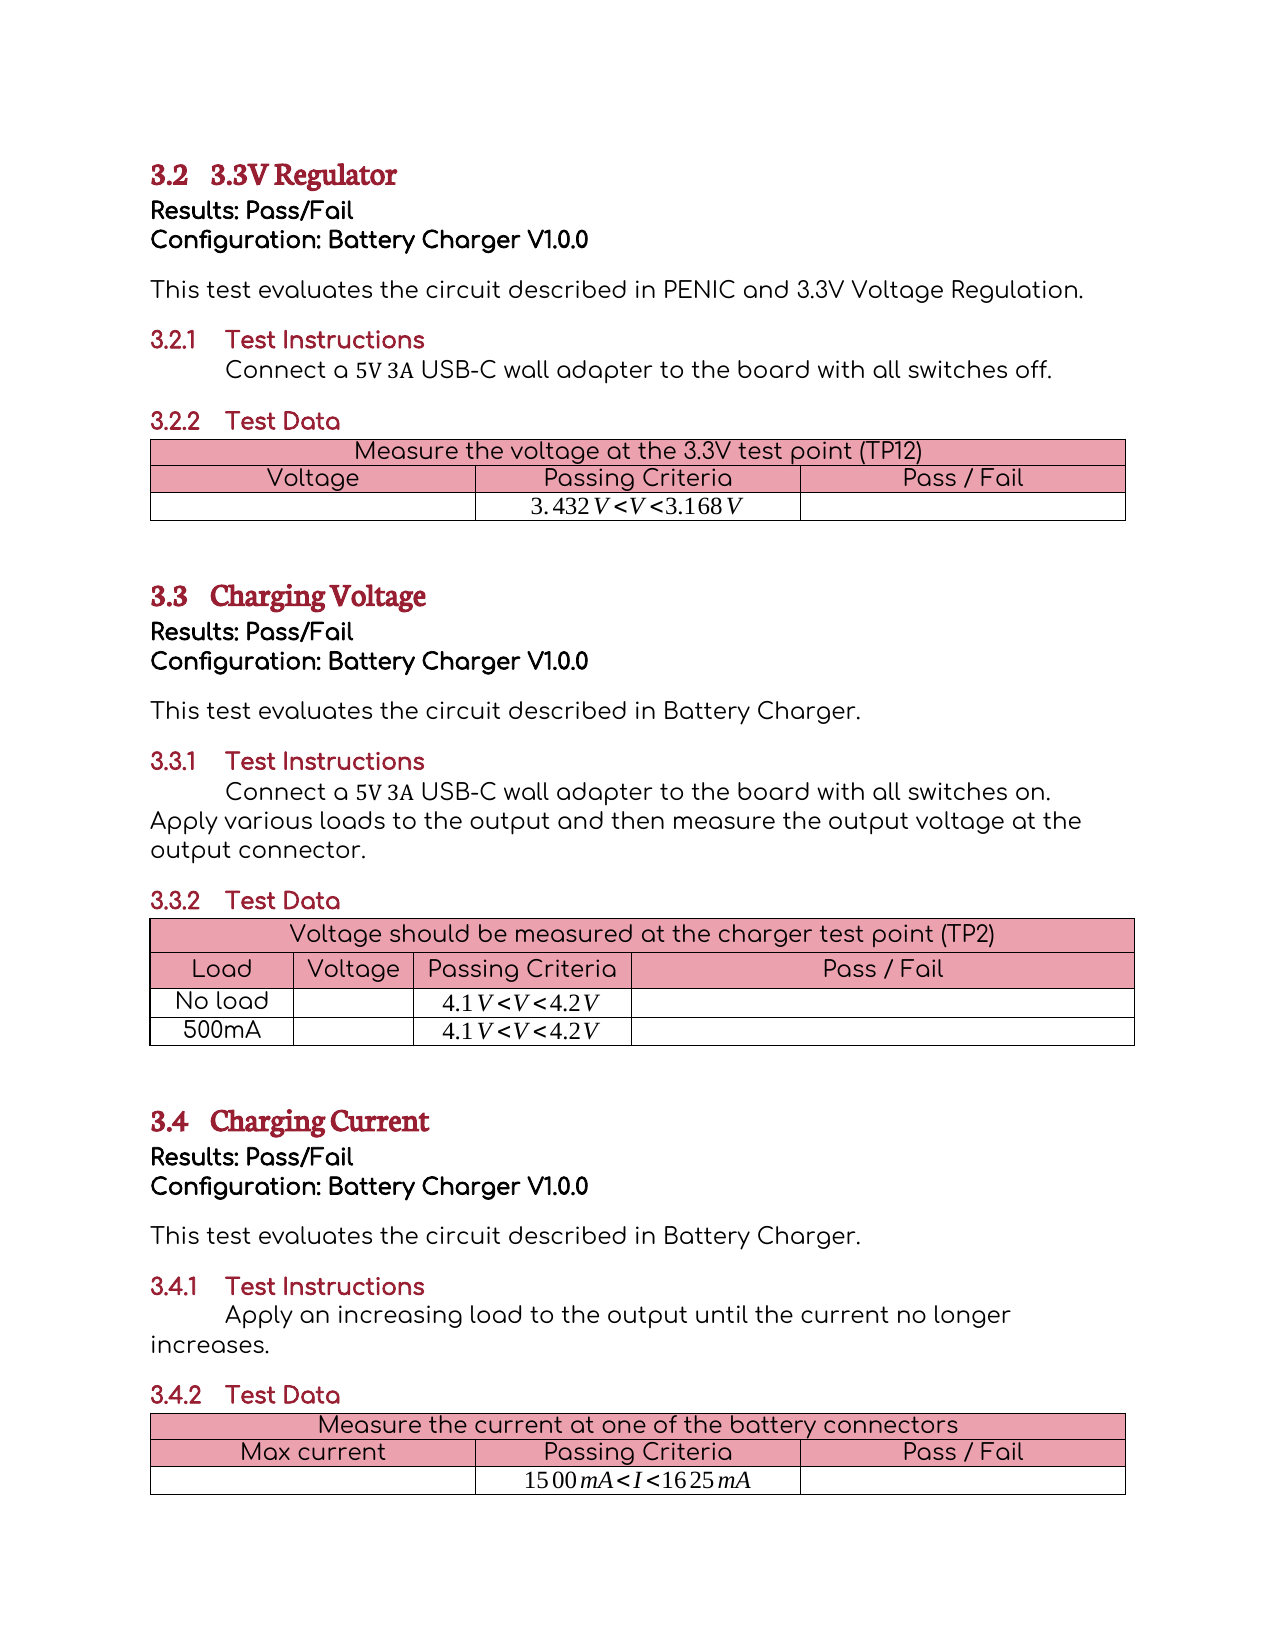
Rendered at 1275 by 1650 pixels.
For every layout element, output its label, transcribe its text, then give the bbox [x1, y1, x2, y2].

text This test evaluates the circuit described in PENIC and 3.3V Voltage Regulation. [150, 278, 1125, 303]
table_cell [801, 1467, 1125, 1494]
text This test evaluates the circuit described in Battery Charger. [150, 1224, 1125, 1250]
table_header Voltage should be measured at the charger test point (TP2) [151, 919, 1134, 952]
table_cell 500mA [151, 1018, 293, 1045]
table_cell [414, 989, 631, 1017]
text Apply an increasing load to the output until the current no longer increases. [150, 1304, 1125, 1358]
table_cell [632, 989, 1134, 1017]
subtitle 3.3V Regulator [150, 150, 1125, 192]
table_cell Passing Criteria [414, 953, 631, 988]
table_cell No load [151, 989, 293, 1017]
text Results: Pass/Fail Configuration: Battery Charger V1.0.0 [150, 620, 1125, 674]
text Connect a 5V 3A USB-C wall adapter to the board with all switches on. Apply various loads to the output and then measure the output voltage at the output connector. [150, 778, 1125, 864]
table_cell Pass / Fail [632, 953, 1134, 988]
text Results: Pass/Fail Configuration: Battery Charger V1.0.0 [150, 198, 1125, 253]
table_header Measure the voltage at the 3.3V test point (TP12) [151, 440, 1125, 465]
subtitle Charging Current [150, 1097, 1125, 1139]
table_cell Voltage [151, 466, 475, 492]
table_cell Pass / Fail [801, 466, 1125, 492]
text Results: Pass/Fail Configuration: Battery Charger V1.0.0 [150, 1145, 1125, 1200]
subtitle Test Instructions [150, 328, 1125, 353]
table_cell Max current [151, 1440, 475, 1466]
table_cell [632, 1018, 1134, 1045]
table_cell [294, 1018, 413, 1045]
subtitle Test Data [150, 1383, 1125, 1409]
subtitle Test Data [150, 889, 1125, 914]
table_header Measure the current at one of the battery connectors [151, 1414, 1125, 1439]
table_cell [414, 1018, 631, 1045]
table_cell [476, 1467, 800, 1494]
text Connect a 5V 3A USB-C wall adapter to the board with all switches off. [150, 357, 1125, 384]
subtitle Test Instructions [150, 749, 1125, 775]
subtitle Charging Voltage [150, 571, 1125, 613]
table_cell [801, 493, 1125, 520]
table_cell Voltage [294, 953, 413, 988]
table_cell Pass / Fail [801, 1440, 1125, 1466]
subtitle Test Data [150, 409, 1125, 435]
table_cell [151, 493, 475, 520]
table_cell Passing Criteria [476, 1440, 800, 1466]
text This test evaluates the circuit described in Battery Charger. [150, 699, 1125, 725]
table_cell [294, 989, 413, 1017]
subtitle Test Instructions [150, 1274, 1125, 1300]
table_cell Passing Criteria [476, 466, 800, 492]
table_cell [151, 1467, 475, 1494]
table_cell Load [151, 953, 293, 988]
table_cell [476, 493, 800, 520]
